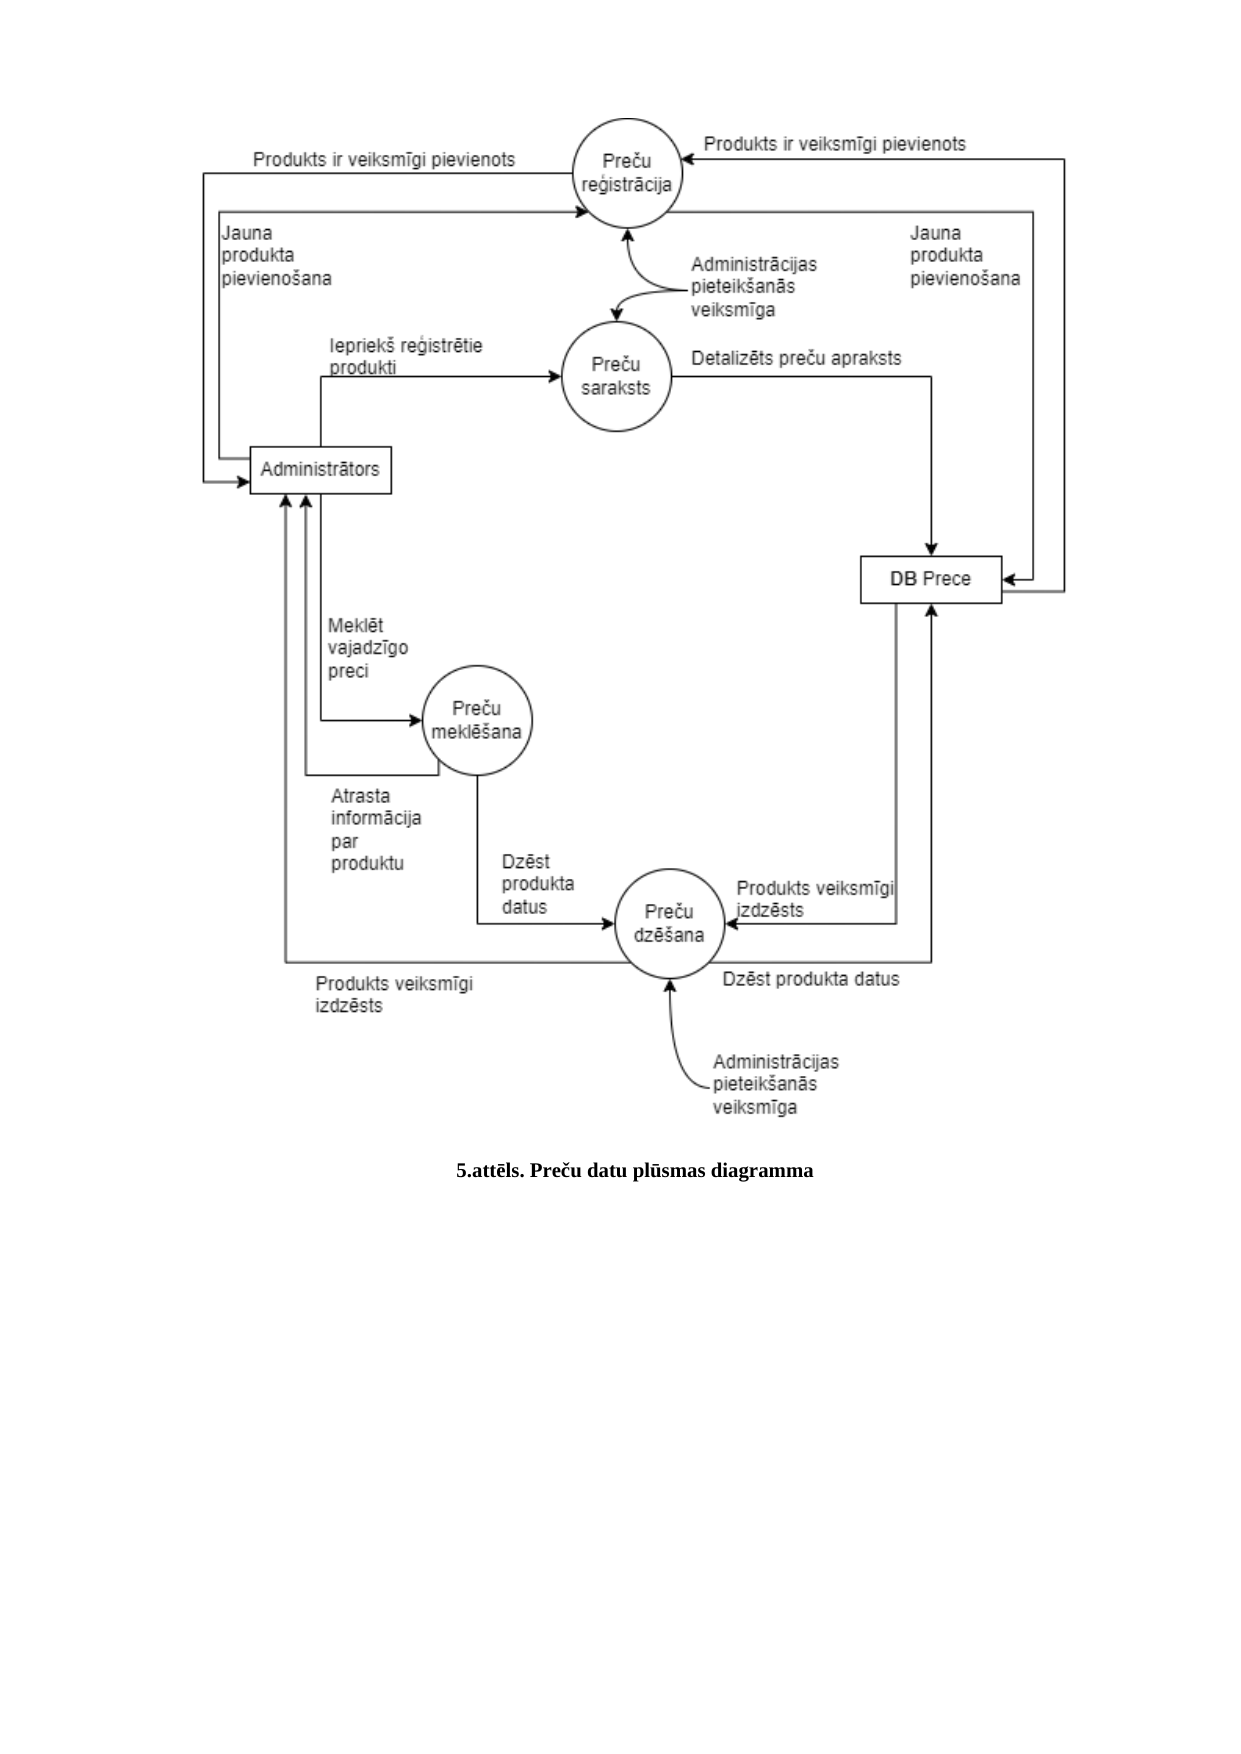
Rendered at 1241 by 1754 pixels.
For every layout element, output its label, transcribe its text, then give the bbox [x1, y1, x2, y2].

list 5.attēls. Preču datu plūsmas diagramma [148, 1158, 1122, 1182]
picture [192, 118, 1078, 1136]
